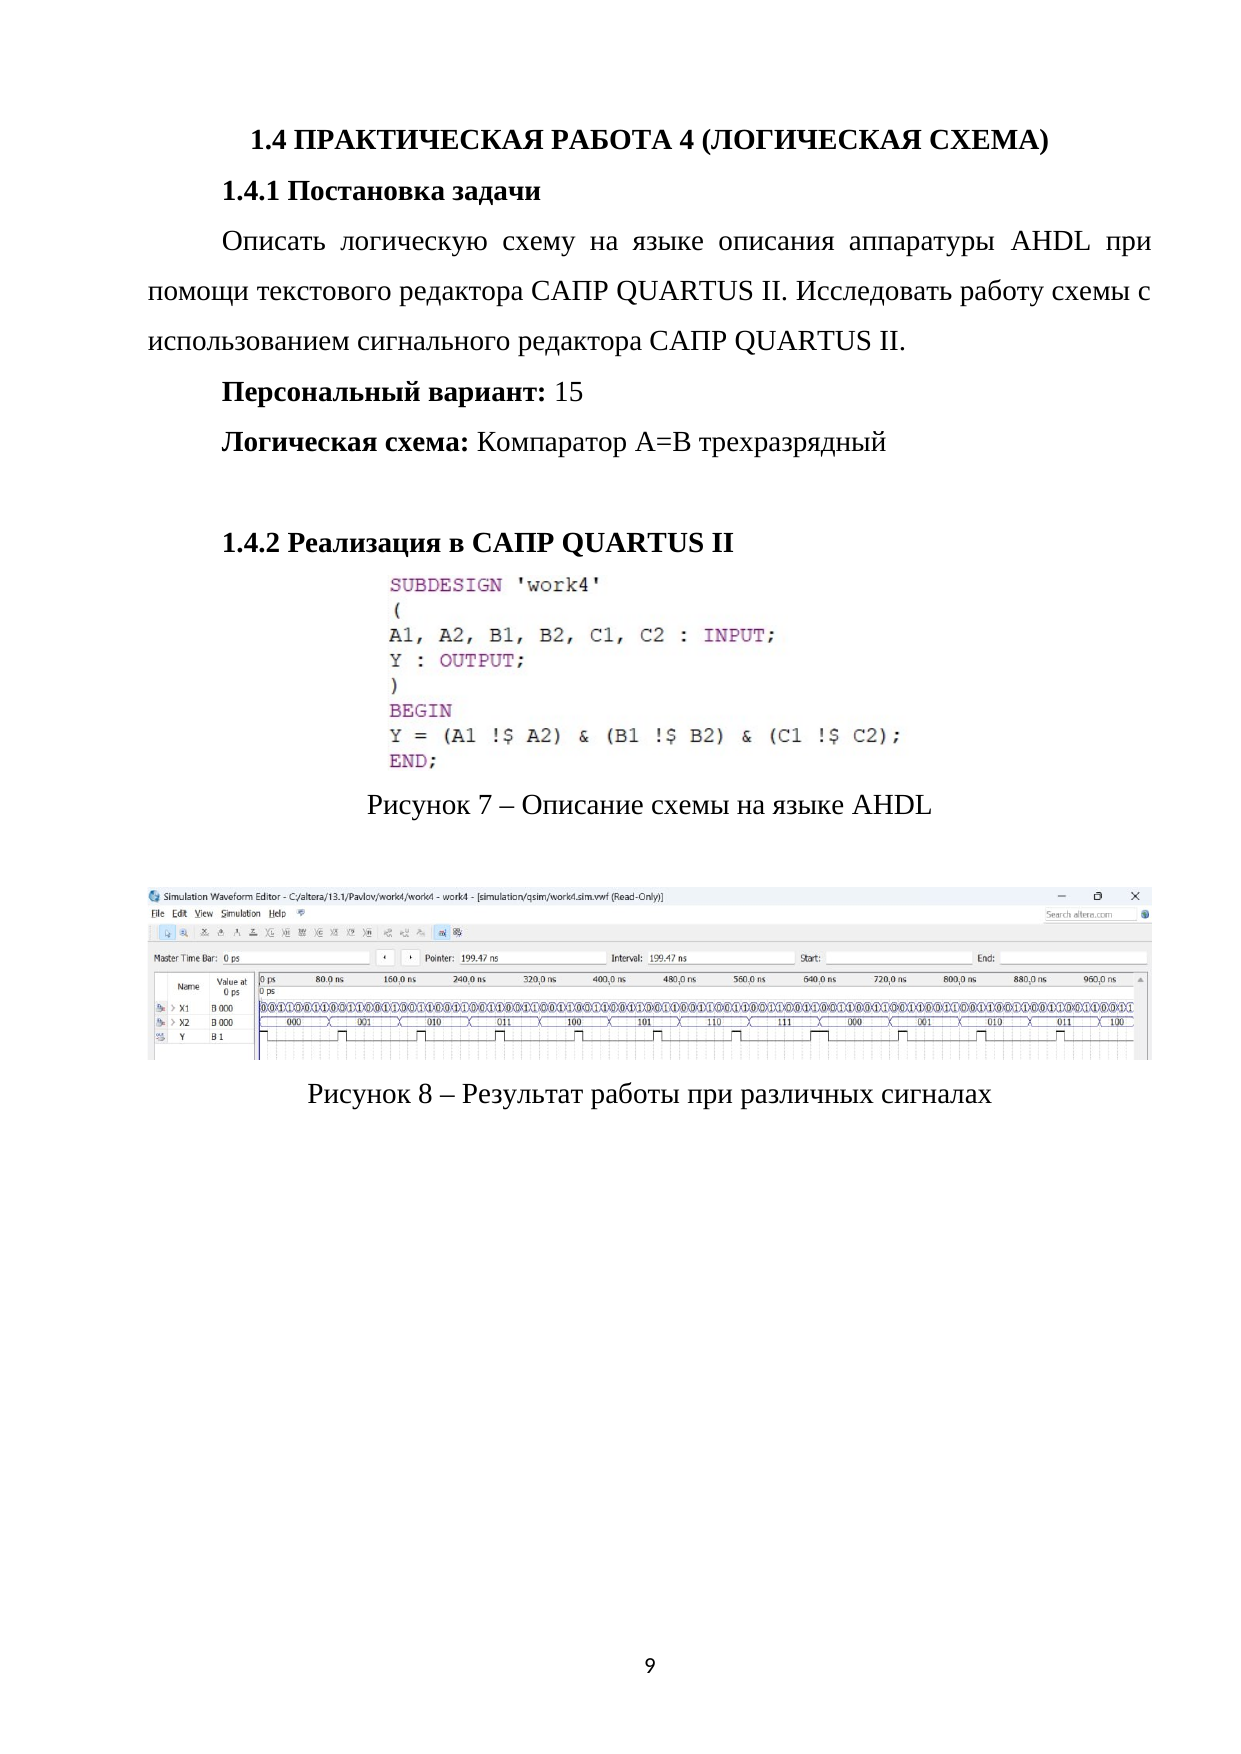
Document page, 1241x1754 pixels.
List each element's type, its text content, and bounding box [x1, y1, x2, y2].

picture [147, 887, 1152, 1060]
subtitle 1.4.2 Реализация в САПР QUARTUS II [148, 525, 1152, 558]
text Рисунок 7 – Описание схемы на языке AHDL [148, 787, 1152, 820]
text Персональный вариант: 15 [148, 374, 1152, 407]
text Описать логическую схему на языке описания аппаратуры AHDL при помощи текстового редактора САПР QUARTUS II. Исследовать работу схемы с использованием сигнального редактора САПР QUARTUS II. [148, 223, 1152, 357]
text Логическая схема: Компаратор A=B трехразрядный [148, 424, 1152, 458]
text Рисунок 8 – Результат работы при различных сигналах [148, 1076, 1152, 1109]
subtitle 1.4.1 Постановка задачи [148, 173, 1152, 206]
subtitle 1.4 ПРАКТИЧЕСКАЯ РАБОТА 4 (ЛОГИЧЕСКАЯ СХЕМА) [148, 122, 1152, 156]
picture [387, 575, 912, 771]
